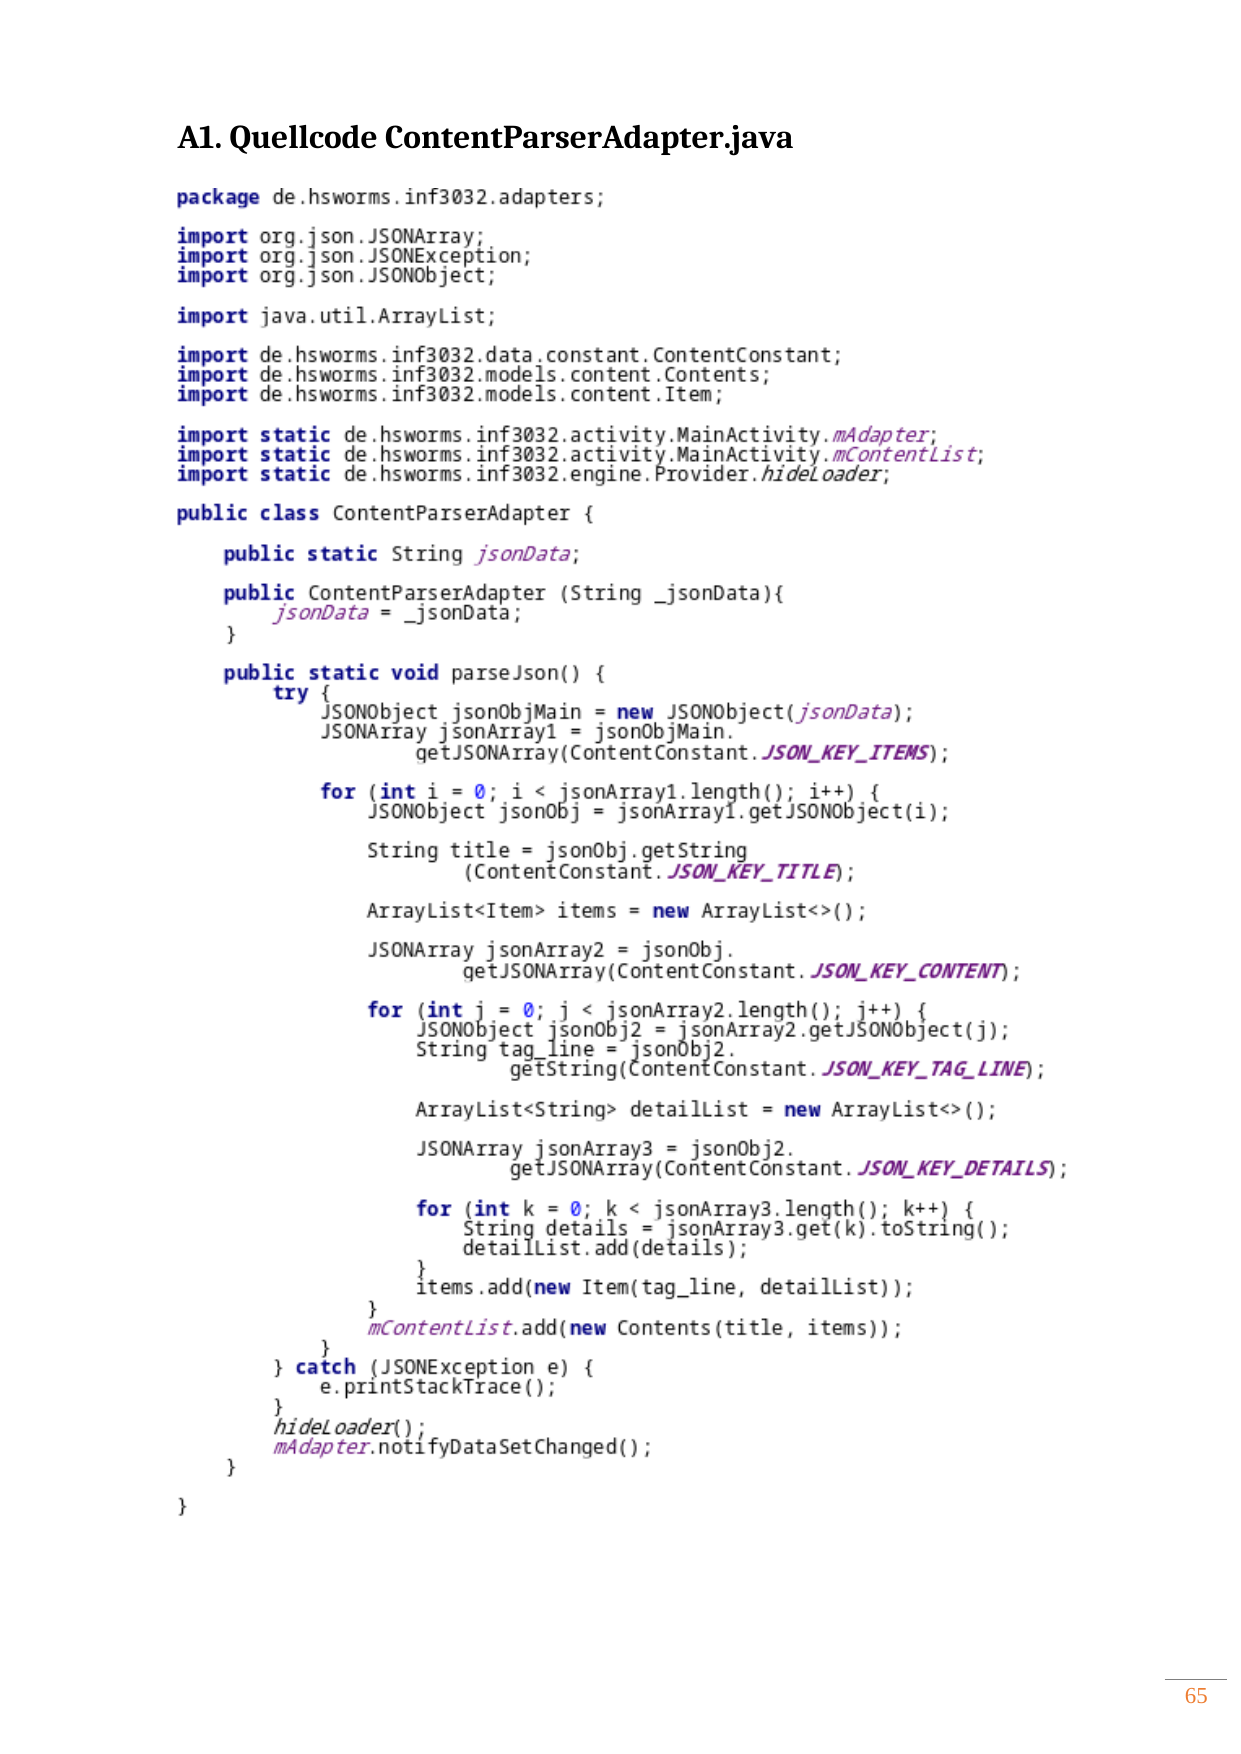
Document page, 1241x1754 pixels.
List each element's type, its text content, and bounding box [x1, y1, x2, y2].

subtitle A1. Quellcode ContentParserAdapter.java [177, 118, 1152, 156]
